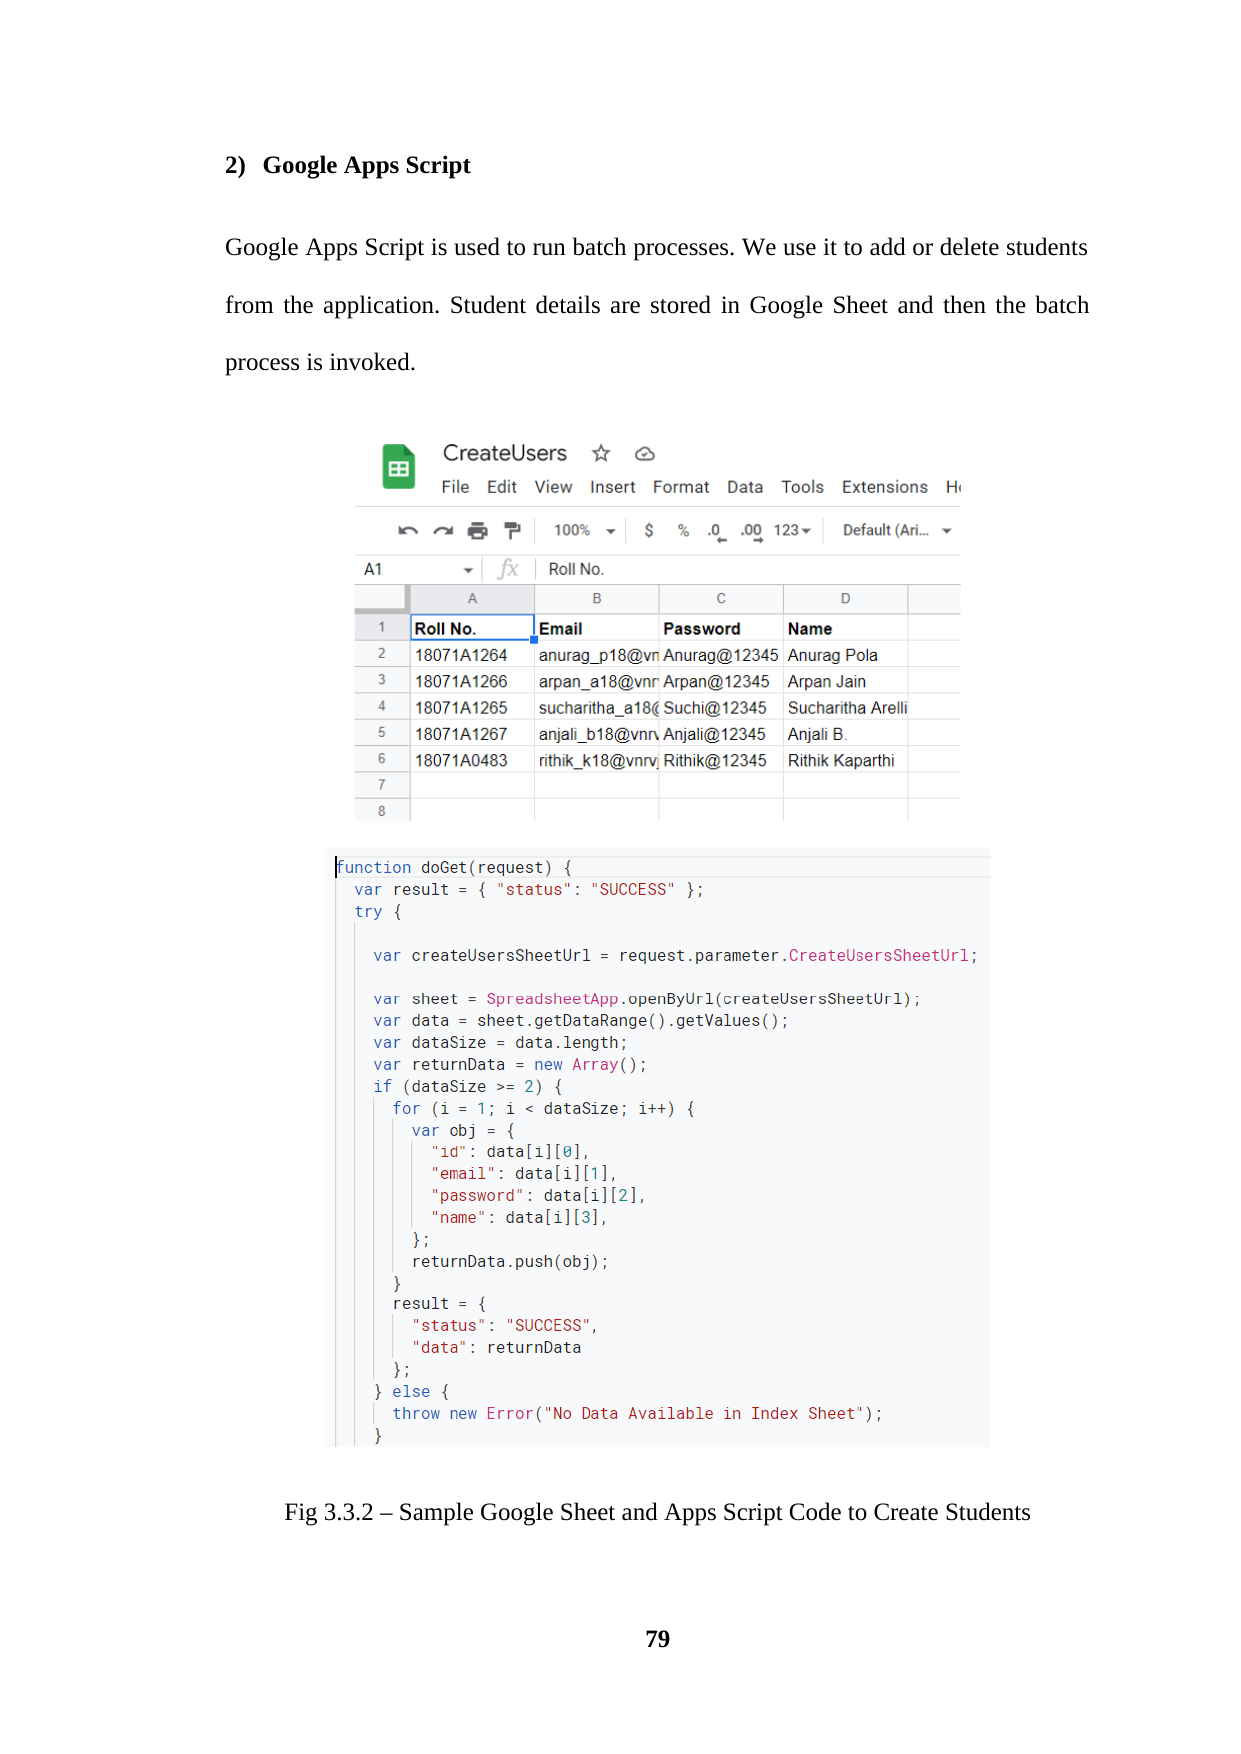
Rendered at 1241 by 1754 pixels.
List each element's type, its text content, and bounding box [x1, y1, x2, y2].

picture [324, 847, 991, 1447]
text Fig 3.3.2 – Sample Google Sheet and Apps Script Code to Create Students [225, 1497, 1090, 1526]
picture [354, 430, 961, 821]
text Google Apps Script is used to run batch processes. We use it to add or delete students from the application. Student details are stored in Google Sheet and then the batch process is invoked. [225, 232, 1090, 376]
list Google Apps Script [225, 150, 1090, 179]
